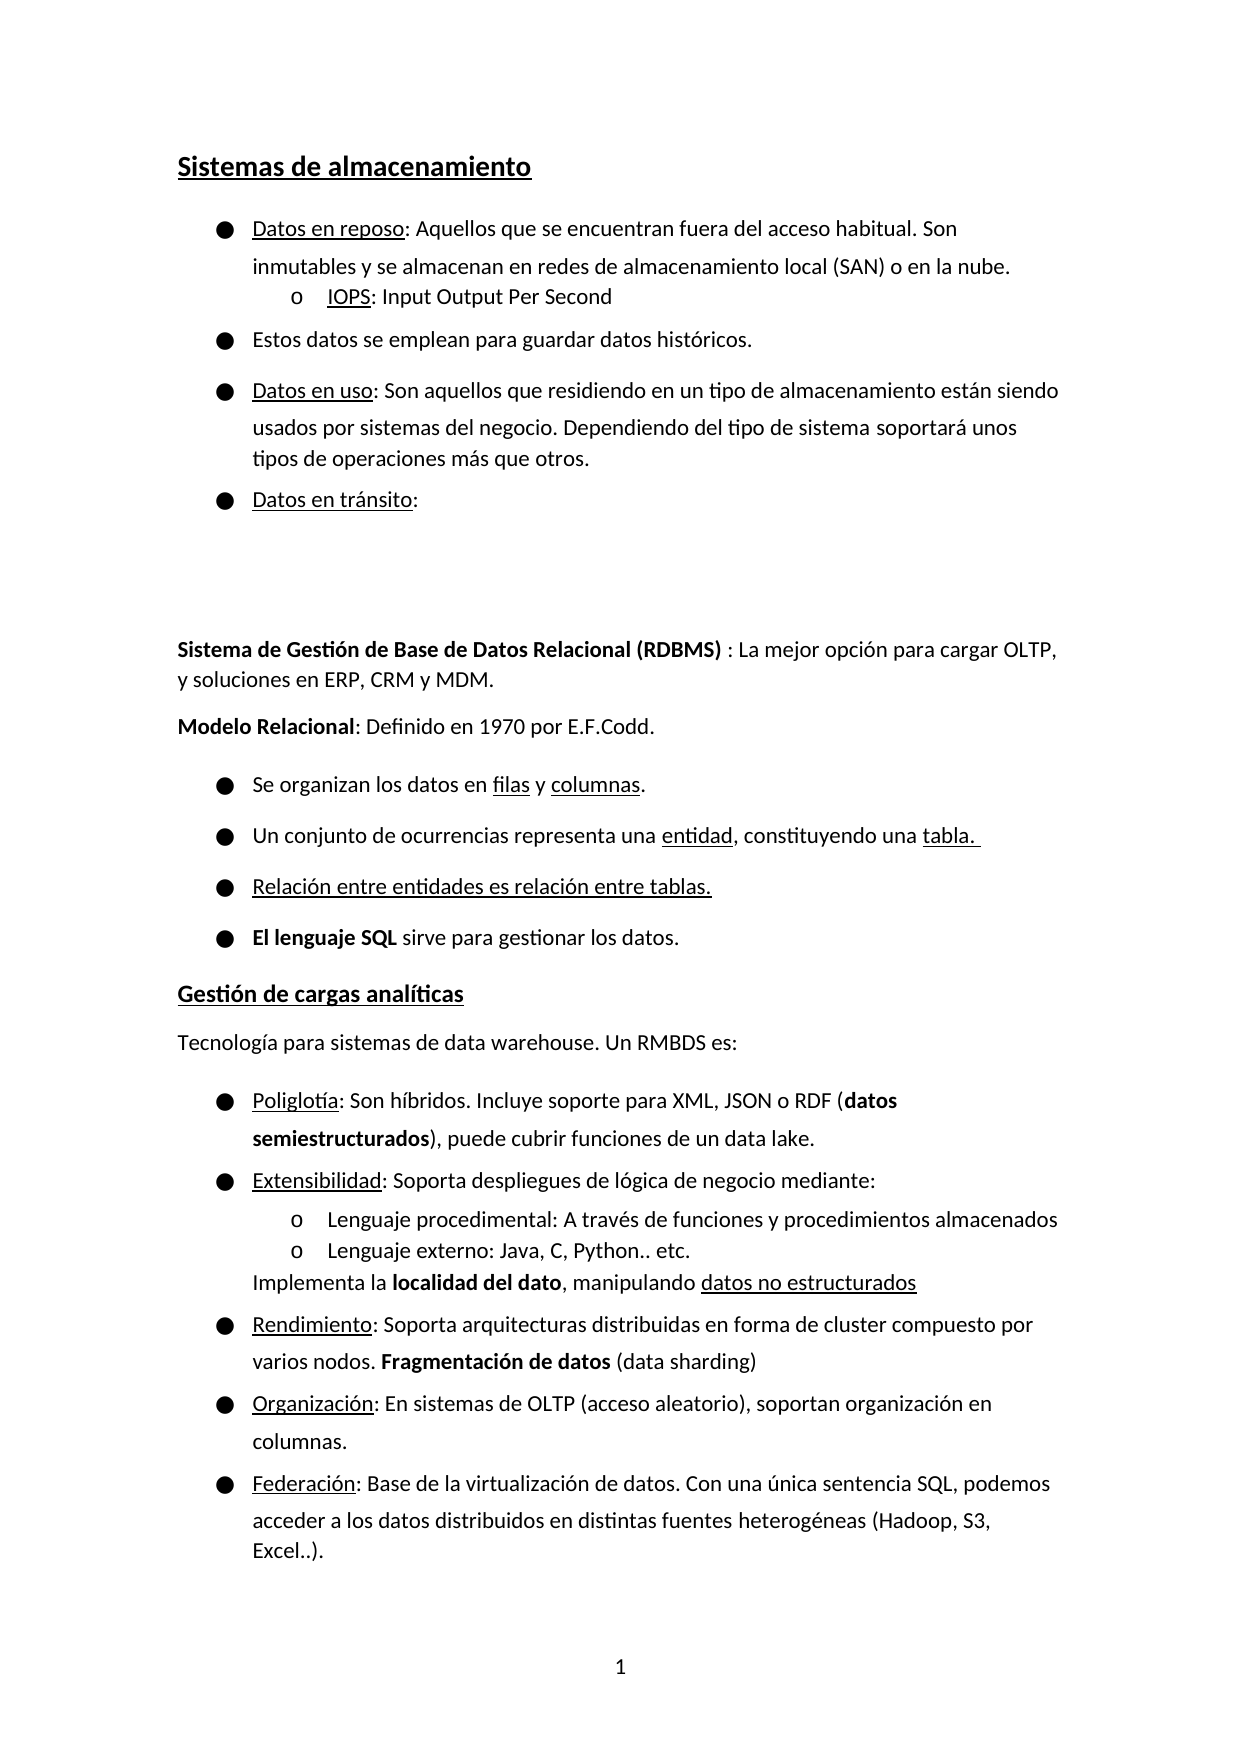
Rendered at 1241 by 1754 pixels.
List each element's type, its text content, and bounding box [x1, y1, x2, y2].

text Modelo Relacional: Definido en 1970 por E.F.Codd. [177, 712, 1063, 740]
list Federación: Base de la virtualización de datos. Con una única sentencia SQL, podemos acceder a los datos distribuidos en distintas fuentes heterogéneas (Hadoop, S3, Excel..). [215, 1457, 1063, 1564]
list Datos en reposo: Aquellos que se encuentran fuera del acceso habitual. Son inmutables y se almacenan en redes de almacenamiento local (SAN) o en la nube. [215, 203, 1063, 280]
text Gestión de cargas analíticas [177, 978, 1063, 1009]
list Relación entre entidades es relación entre tablas. [215, 860, 1063, 907]
list Lenguaje externo: Java, C, Python.. etc. [290, 1237, 1063, 1266]
list Un conjunto de ocurrencias representa una entidad, constituyendo una tabla. [215, 810, 1063, 857]
list Rendimiento: Soporta arquitecturas distribuidas en forma de cluster compuesto por varios nodos. Fragmentación de datos (data sharding) [215, 1298, 1063, 1375]
list Organización: En sistemas de OLTP (acceso aleatorio), soportan organización en columnas. [215, 1378, 1063, 1455]
list Se organizan los datos en filas y columnas. [215, 759, 1063, 806]
list Extensibilidad: Soporta despliegues de lógica de negocio mediante: [215, 1154, 1063, 1201]
list El lenguaje SQL sirve para gestionar los datos. [215, 911, 1063, 958]
list IOPS: Input Output Per Second [290, 282, 1063, 311]
list Poliglotía: Son híbridos. Incluye soporte para XML, JSON o RDF (datos semiestructurados), puede cubrir funciones de un data lake. [215, 1075, 1063, 1152]
list Datos en tránsito: [215, 474, 1063, 521]
text Sistemas de almacenamiento [177, 148, 1063, 183]
list Datos en uso: Son aquellos que residiendo en un tipo de almacenamiento están siendo usados por sistemas del negocio. Dependiendo del tipo de sistema soportará unos tipos de operaciones más que otros. [215, 364, 1063, 472]
text Sistema de Gestión de Base de Datos Relacional (RDBMS) : La mejor opción para cargar OLTP, y soluciones en ERP, CRM y MDM. [177, 635, 1063, 693]
text Tecnología para sistemas de data warehouse. Un RMBDS es: [177, 1028, 1063, 1056]
list Estos datos se emplean para guardar datos históricos. [215, 313, 1063, 361]
text Implementa la localidad del dato, manipulando datos no estructurados [252, 1268, 1063, 1296]
list Lenguaje procedimental: A través de funciones y procedimientos almacenados [290, 1205, 1063, 1234]
